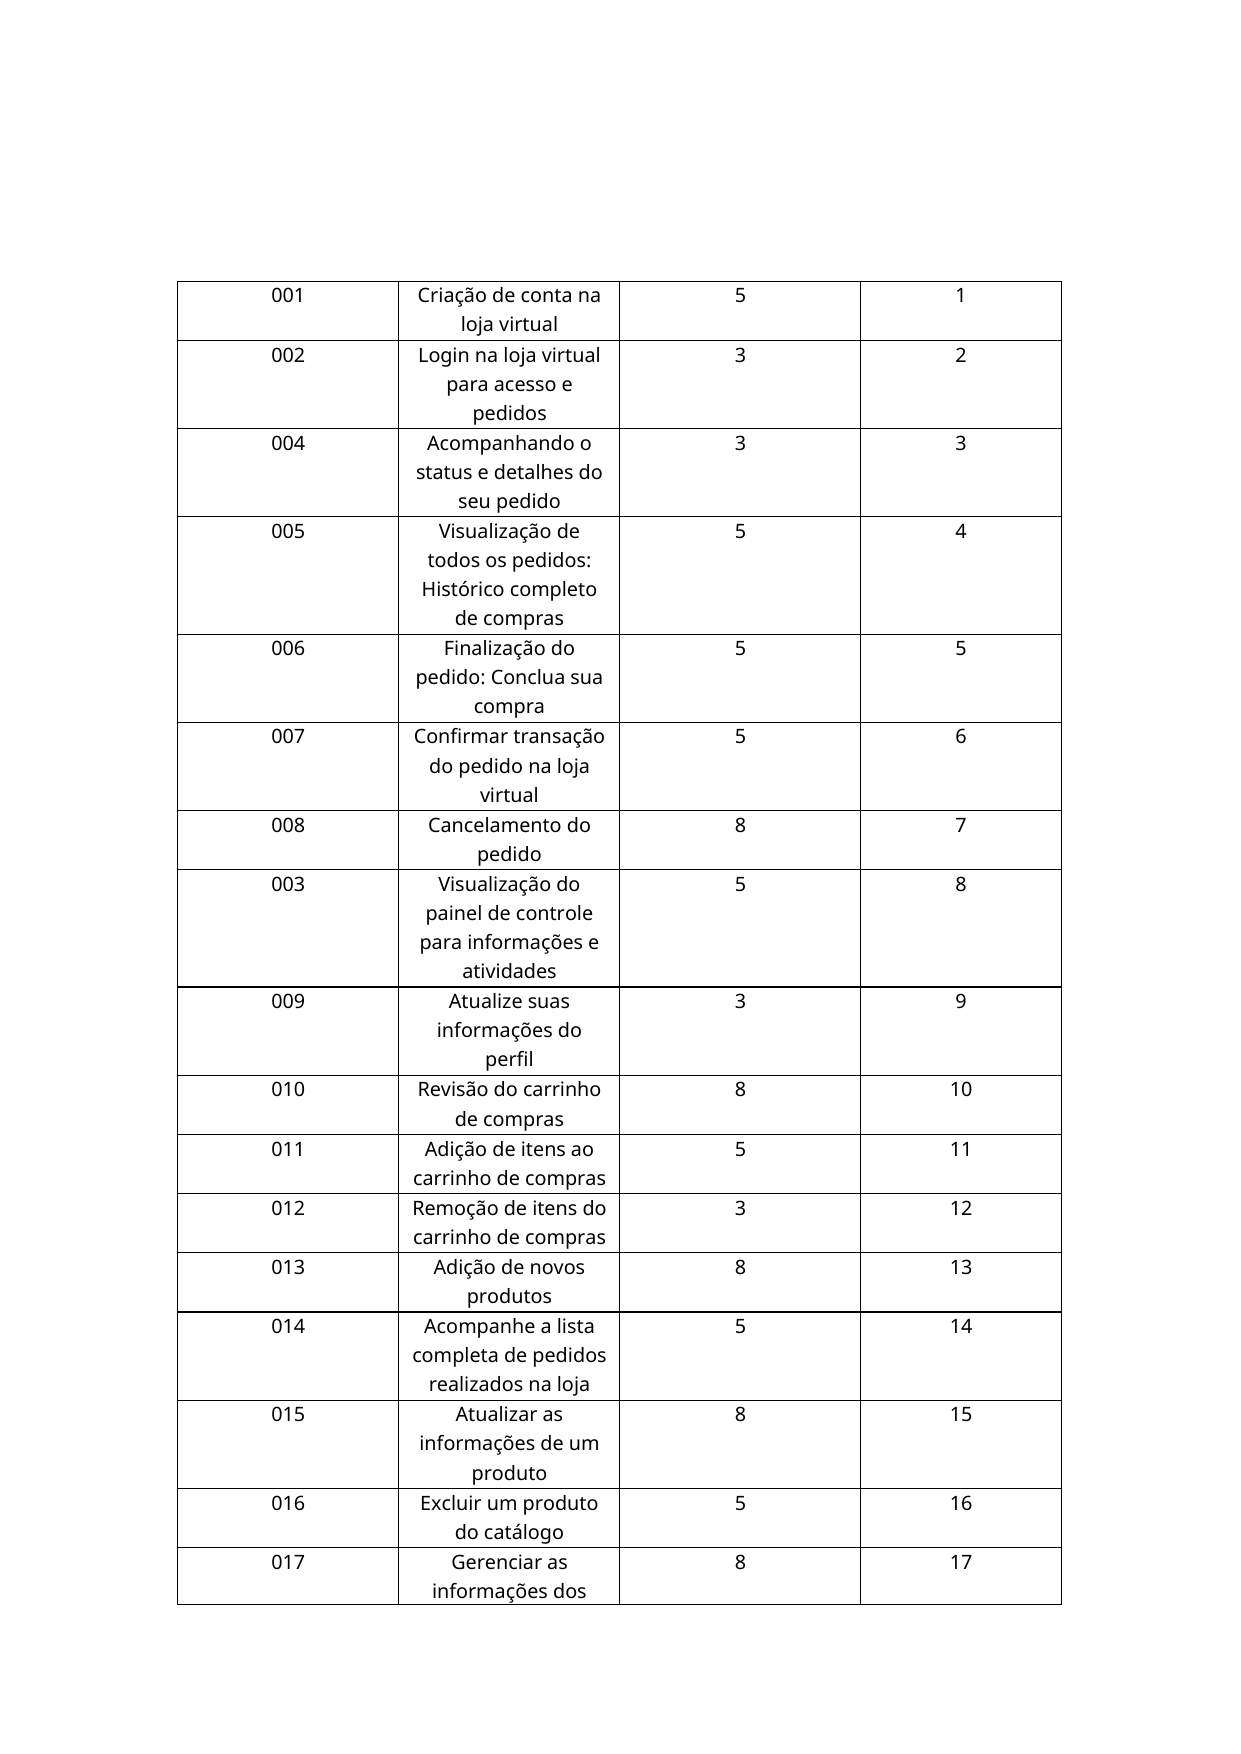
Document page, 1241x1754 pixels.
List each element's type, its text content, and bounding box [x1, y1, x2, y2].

table_cell 8 [620, 1401, 860, 1488]
table_cell 8 [620, 1253, 860, 1311]
table_cell 003 [178, 870, 398, 986]
table_cell Visualização do painel de controle para informações e atividades [399, 870, 619, 986]
table_cell 10 [861, 1076, 1061, 1134]
table_cell Cancelamento do pedido [399, 811, 619, 869]
table_cell 2 [861, 341, 1061, 428]
table_cell Revisão do carrinho de compras [399, 1076, 619, 1134]
table_cell Visualização de todos os pedidos: Histórico completo de compras [399, 517, 619, 633]
table_cell 9 [861, 988, 1061, 1075]
table_cell 3 [620, 1194, 860, 1252]
table_cell 011 [178, 1135, 398, 1193]
table_cell Login na loja virtual para acesso e pedidos [399, 341, 619, 428]
table_cell Finalização do pedido: Conclua sua compra [399, 635, 619, 722]
table_cell 5 [620, 723, 860, 810]
table_cell 11 [861, 1135, 1061, 1193]
table_cell 7 [861, 811, 1061, 869]
table_cell 17 [861, 1548, 1061, 1604]
table_cell 017 [178, 1548, 398, 1604]
table_cell Criação de conta na loja virtual [399, 282, 619, 340]
table_cell 15 [861, 1401, 1061, 1488]
table_cell 5 [861, 635, 1061, 722]
table_cell 16 [861, 1489, 1061, 1547]
table_cell 007 [178, 723, 398, 810]
table_cell 012 [178, 1194, 398, 1252]
table_cell 3 [620, 341, 860, 428]
table_cell 001 [178, 282, 398, 340]
table_cell 8 [620, 1548, 860, 1604]
table_cell Excluir um produto do catálogo [399, 1489, 619, 1547]
table_cell 5 [620, 635, 860, 722]
table_cell Remoção de itens do carrinho de compras [399, 1194, 619, 1252]
table_cell 3 [861, 429, 1061, 516]
table_cell Acompanhando o status e detalhes do seu pedido [399, 429, 619, 516]
table_cell Atualize suas informações do perfil [399, 988, 619, 1075]
table_cell 8 [861, 870, 1061, 986]
table_cell 1 [861, 282, 1061, 340]
table_cell 8 [620, 811, 860, 869]
table_cell 010 [178, 1076, 398, 1134]
table_cell 004 [178, 429, 398, 516]
table_cell 013 [178, 1253, 398, 1311]
table_cell 5 [620, 1313, 860, 1399]
table_cell 009 [178, 988, 398, 1075]
table_cell 015 [178, 1401, 398, 1488]
table_cell 005 [178, 517, 398, 633]
table_cell 3 [620, 988, 860, 1075]
table_cell 12 [861, 1194, 1061, 1252]
table_cell 6 [861, 723, 1061, 810]
table_cell 3 [620, 429, 860, 516]
table_cell 4 [861, 517, 1061, 633]
table_cell 002 [178, 341, 398, 428]
table_cell 13 [861, 1253, 1061, 1311]
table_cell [399, 1548, 619, 1604]
table_cell 5 [620, 870, 860, 986]
table_cell Adição de novos produtos [399, 1253, 619, 1311]
table_cell 5 [620, 1135, 860, 1193]
table_cell 5 [620, 282, 860, 340]
table_cell 5 [620, 1489, 860, 1547]
table_cell 8 [620, 1076, 860, 1134]
table_cell 14 [861, 1313, 1061, 1399]
table_cell 008 [178, 811, 398, 869]
table_cell 5 [620, 517, 860, 633]
table_cell 006 [178, 635, 398, 722]
table_cell Acompanhe a lista completa de pedidos realizados na loja [399, 1313, 619, 1399]
table_cell Adição de itens ao carrinho de compras [399, 1135, 619, 1193]
table_cell Confirmar transação do pedido na loja virtual [399, 723, 619, 810]
table_cell Atualizar as informações de um produto [399, 1401, 619, 1488]
table_cell 016 [178, 1489, 398, 1547]
table_cell 014 [178, 1313, 398, 1399]
